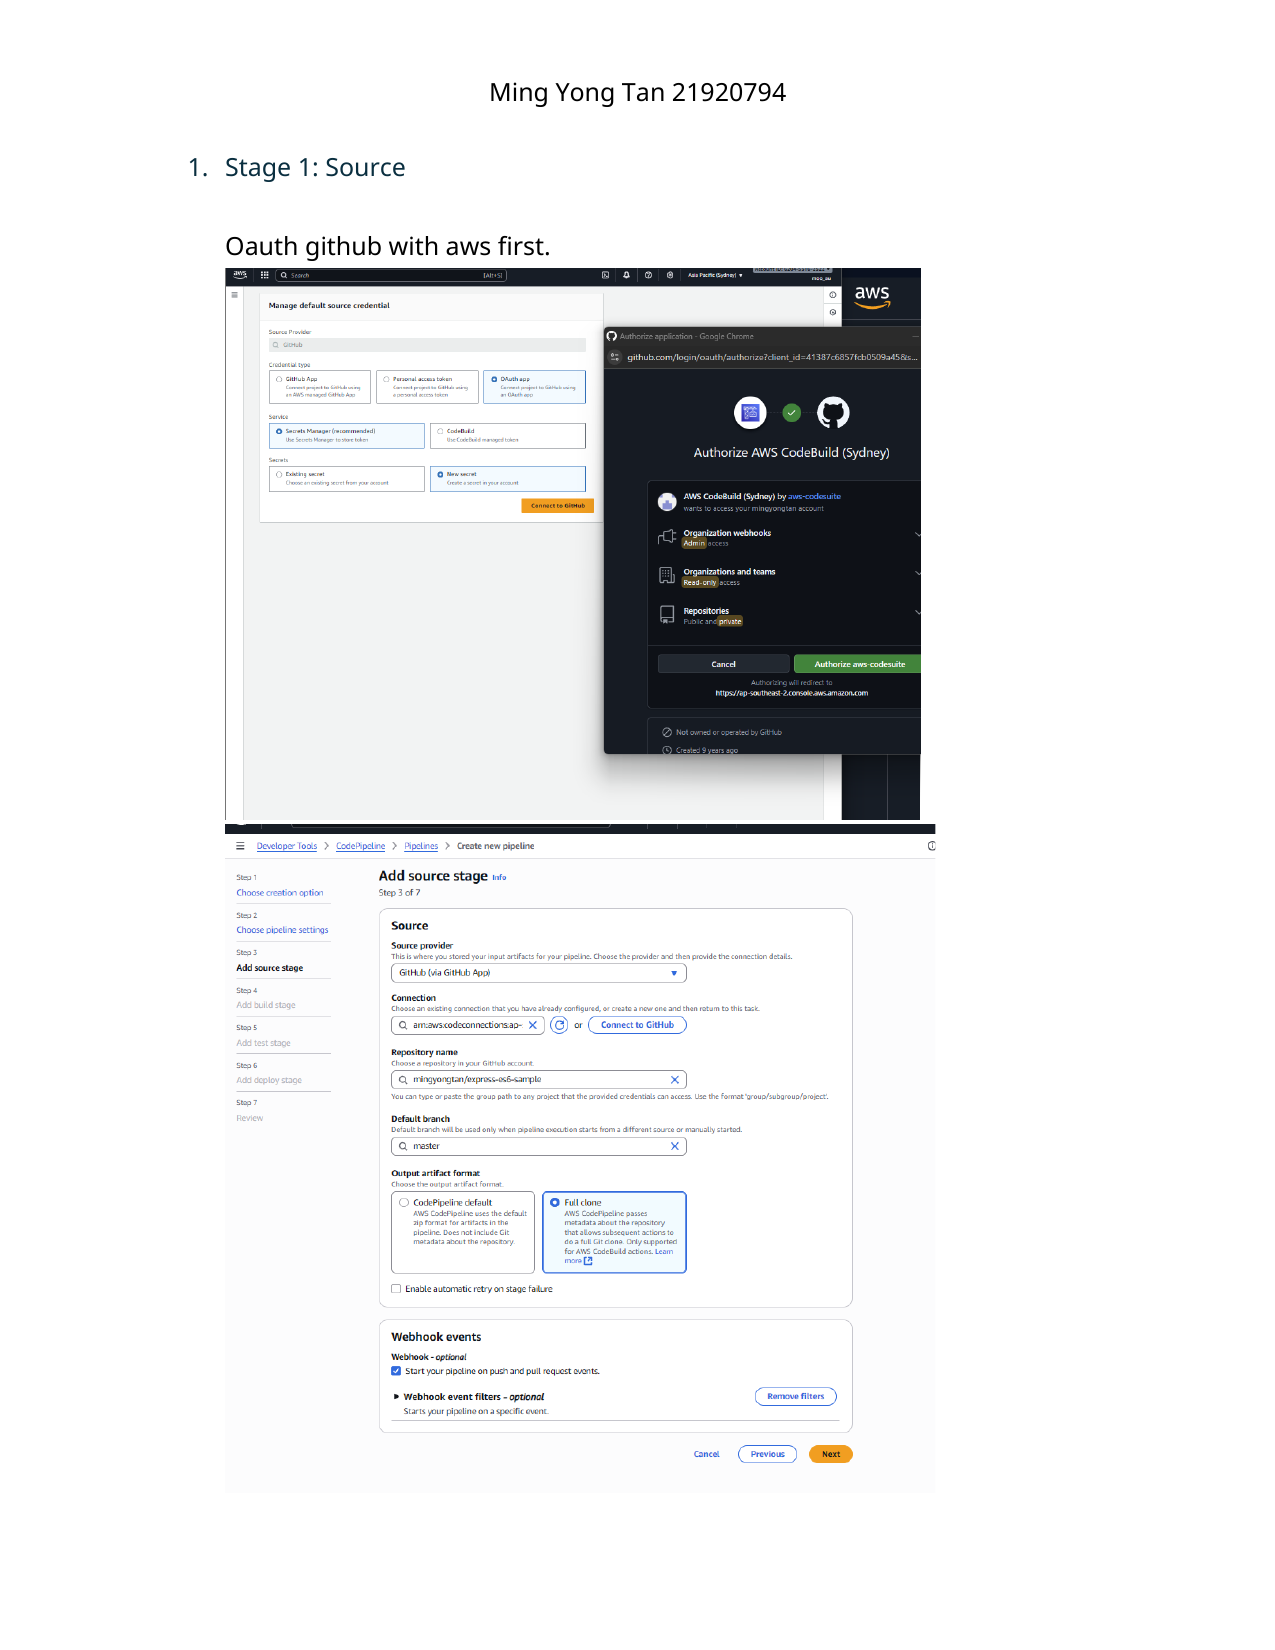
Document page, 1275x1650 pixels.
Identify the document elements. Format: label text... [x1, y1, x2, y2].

list Oauth github with aws first. [225, 229, 1125, 263]
picture [225, 824, 936, 1493]
picture [225, 268, 921, 820]
subtitle Stage 1: Source [187, 150, 1125, 184]
